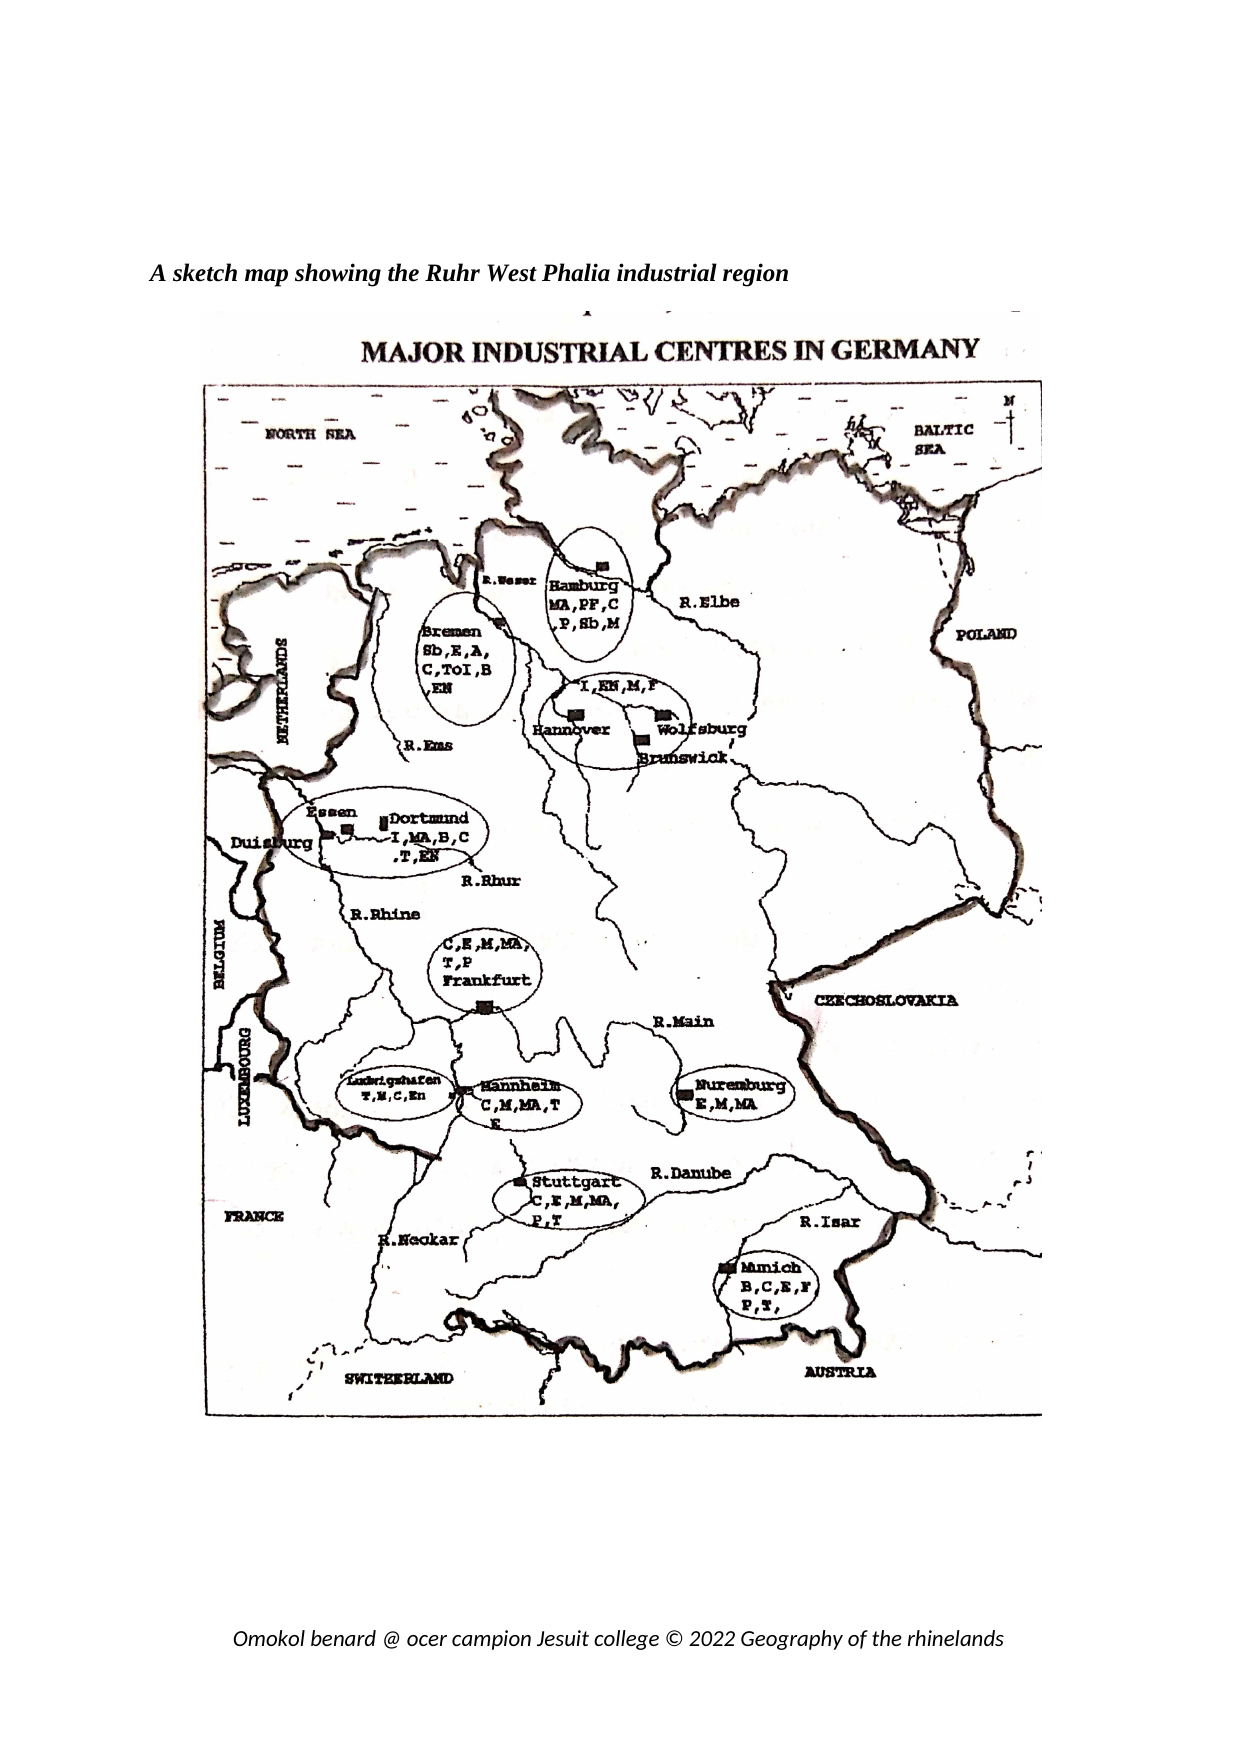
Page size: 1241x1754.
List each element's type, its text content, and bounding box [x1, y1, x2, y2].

text A sketch map showing the Ruhr West Phalia industrial region [150, 258, 1090, 286]
picture [198, 311, 1042, 1420]
